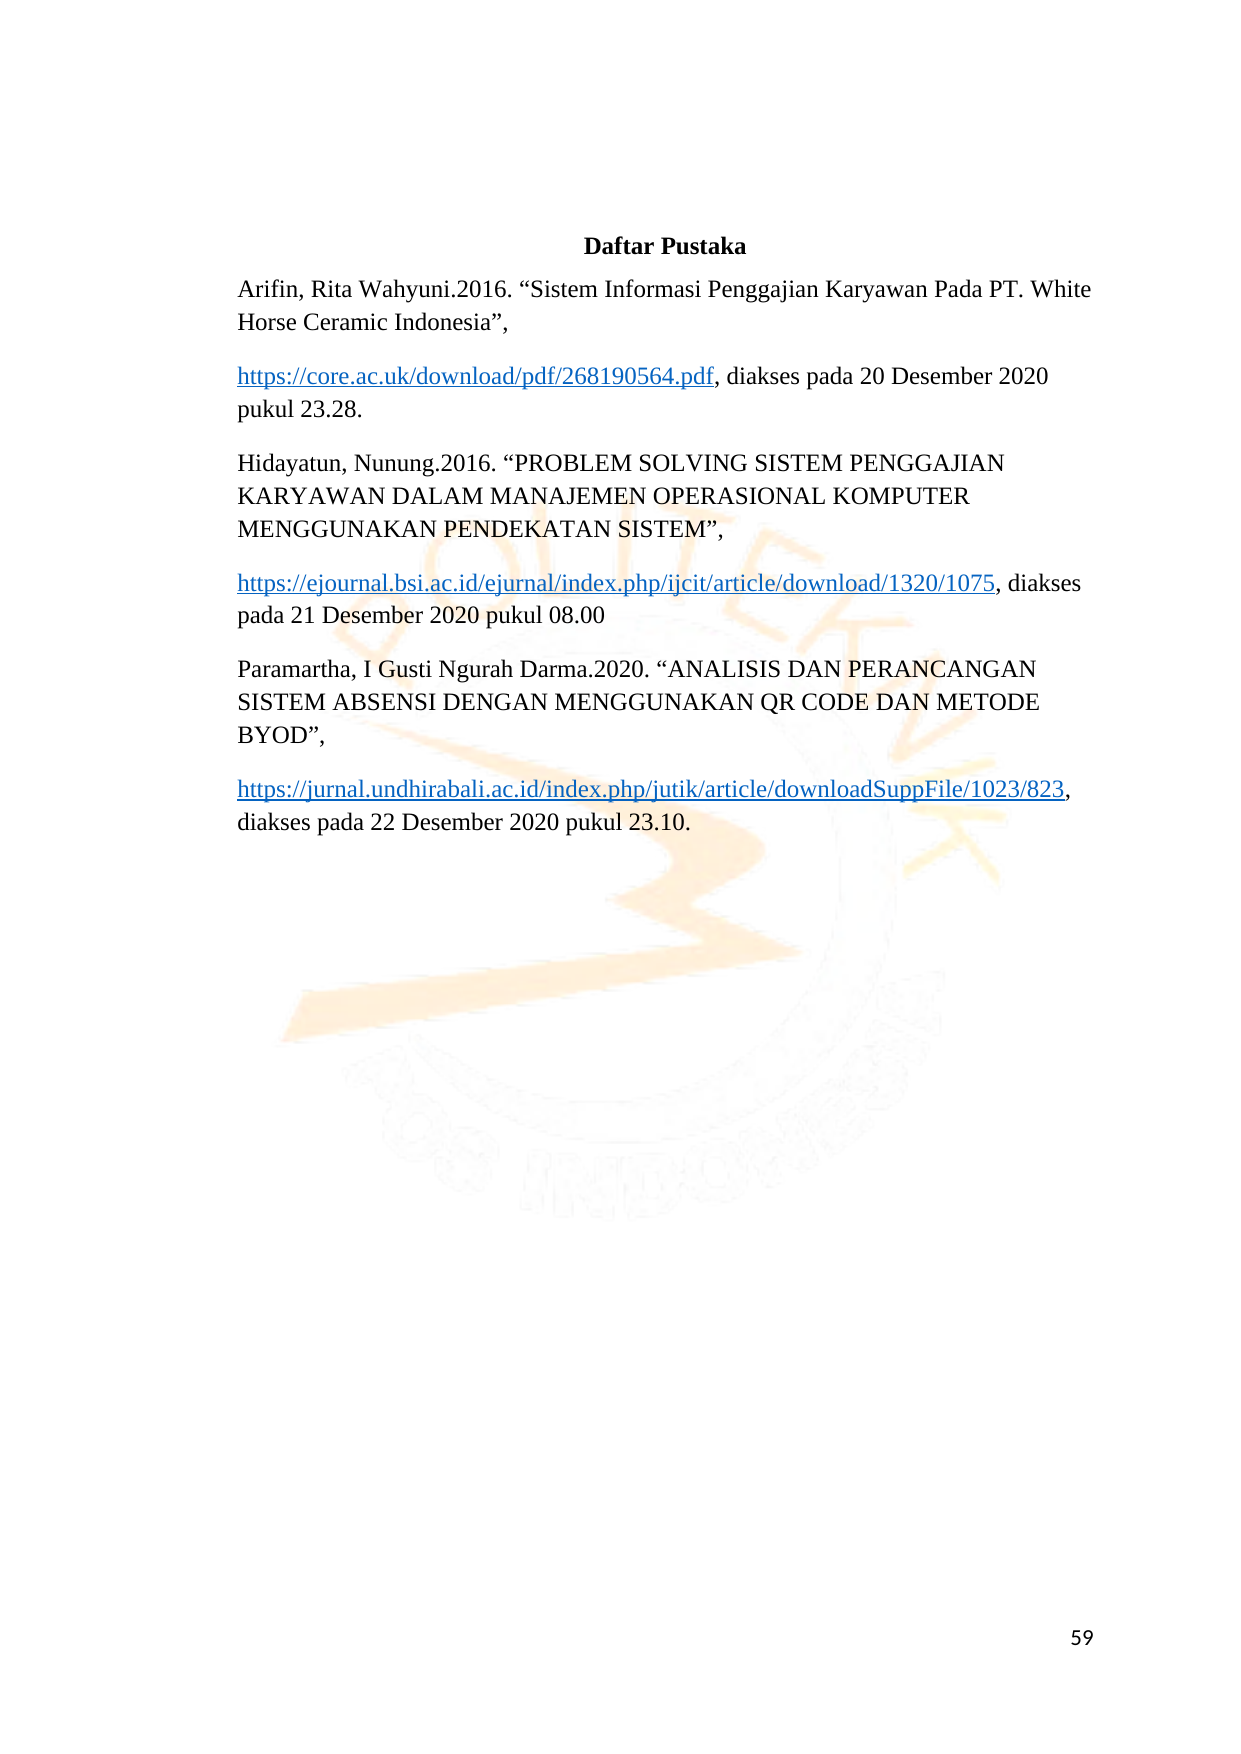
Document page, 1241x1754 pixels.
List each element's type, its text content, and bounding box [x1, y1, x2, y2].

text https://ejournal.bsi.ac.id/ejurnal/index.php/ijcit/article/download/1320/1075, diakses pada 21 Desember 2020 pukul 08.00 [237, 568, 1093, 629]
text Paramartha, I Gusti Ngurah Darma.2020. “ANALISIS DAN PERANCANGAN SISTEM ABSENSI DENGAN MENGGUNAKAN QR CODE DAN METODE BYOD”, [237, 654, 1093, 749]
text Hidayatun, Nunung.2016. “PROBLEM SOLVING SISTEM PENGGAJIAN KARYAWAN DALAM MANAJEMEN OPERASIONAL KOMPUTER MENGGUNAKAN PENDEKATAN SISTEM”, [237, 448, 1093, 542]
subtitle Daftar Pustaka [237, 231, 1093, 259]
text https://jurnal.undhirabali.ac.id/index.php/jutik/article/downloadSuppFile/1023/823, diakses pada 22 Desember 2020 pukul 23.10. [237, 774, 1093, 836]
text Arifin, Rita Wahyuni.2016. “Sistem Informasi Penggajian Karyawan Pada PT. White Horse Ceramic Indonesia”, [237, 274, 1093, 336]
text https://core.ac.uk/download/pdf/268190564.pdf, diakses pada 20 Desember 2020 pukul 23.28. [237, 361, 1093, 423]
